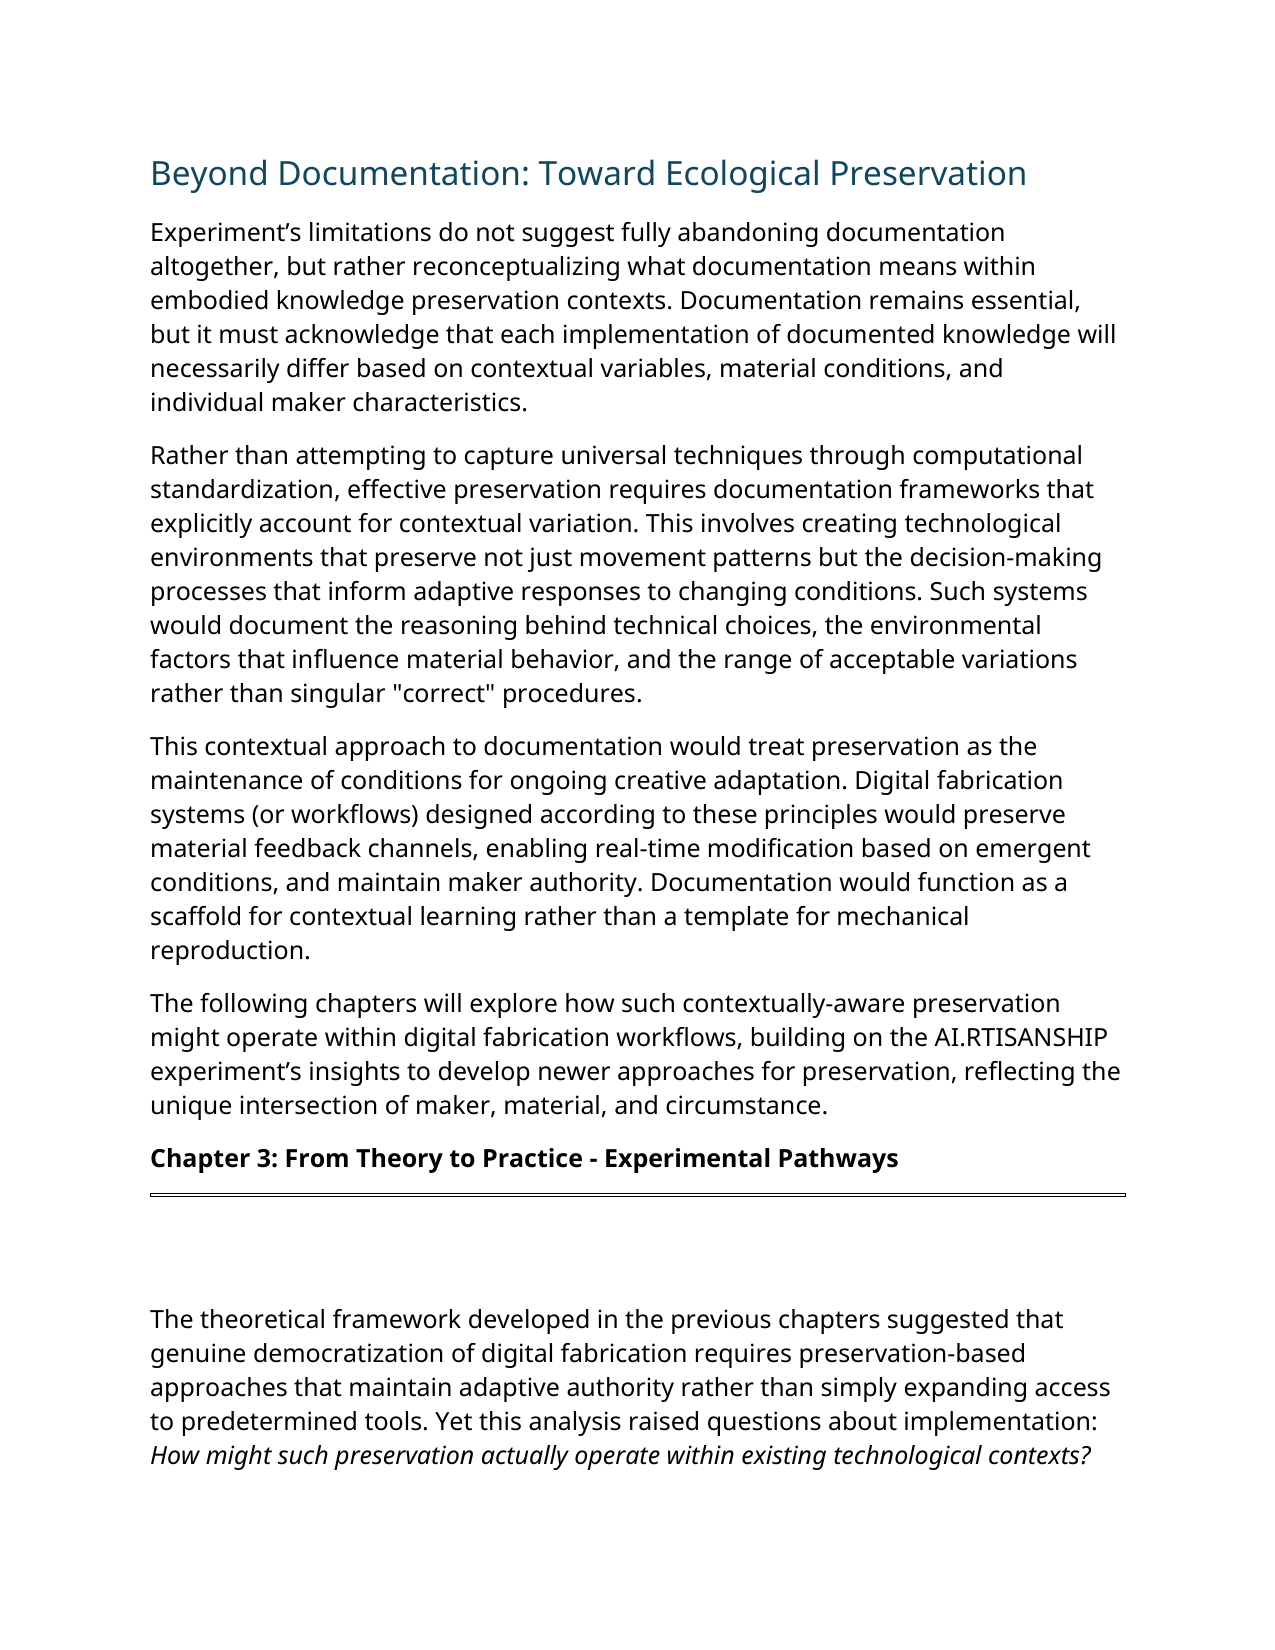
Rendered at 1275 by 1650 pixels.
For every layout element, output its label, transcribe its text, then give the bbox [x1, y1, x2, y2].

subtitle Beyond Documentation: Toward Ecological Preservation [150, 150, 1125, 195]
text Rather than attempting to capture universal techniques through computational standardization, effective preservation requires documentation frameworks that explicitly account for contextual variation. This involves creating technological environments that preserve not just movement patterns but the decision-making processes that inform adaptive responses to changing conditions. Such systems would document the reasoning behind technical choices, the environmental factors that influence material behavior, and the range of acceptable variations rather than singular "correct" procedures. [150, 437, 1125, 710]
text This contextual approach to documentation would treat preservation as the maintenance of conditions for ongoing creative adaptation. Digital fabrication systems (or workflows) designed according to these principles would preserve material feedback channels, enabling real-time modification based on emergent conditions, and maintain maker authority. Documentation would function as a scaffold for contextual learning rather than a template for mechanical reproduction. [150, 728, 1125, 967]
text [150, 1301, 1125, 1472]
text Experiment’s limitations do not suggest fully abandoning documentation altogether, but rather reconceptualizing what documentation means within embodied knowledge preservation contexts. Documentation remains essential, but it must acknowledge that each implementation of documented knowledge will necessarily differ based on contextual variables, material conditions, and individual maker characteristics. [150, 214, 1125, 418]
text The following chapters will explore how such contextually-aware preservation might operate within digital fabrication workflows, building on the AI.RTISANSHIP experiment’s insights to develop newer approaches for preservation, reflecting the unique intersection of maker, material, and circumstance. [150, 986, 1125, 1122]
text Chapter 3: From Theory to Practice - Experimental Pathways [150, 1141, 1125, 1175]
